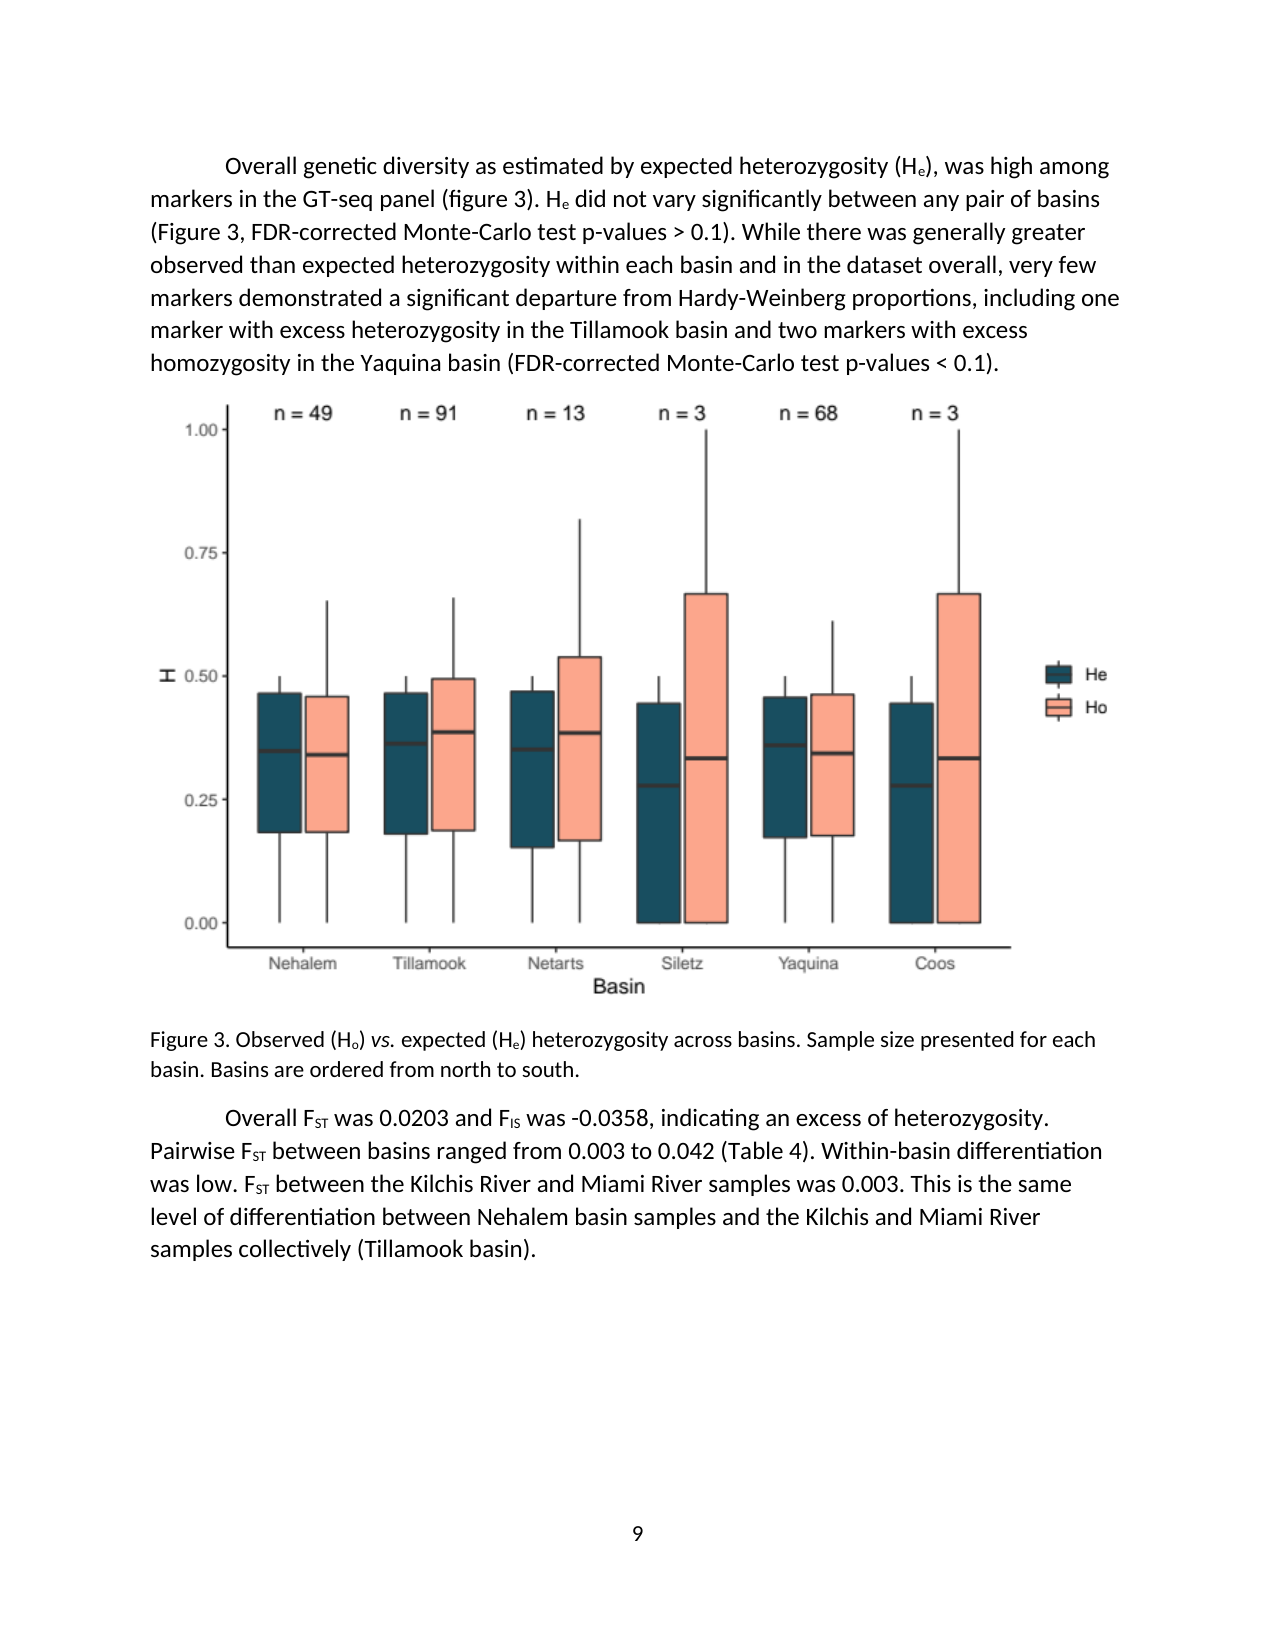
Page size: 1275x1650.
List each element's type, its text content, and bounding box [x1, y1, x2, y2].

text Figure 3. Observed (Ho) vs. expected (He) heterozygosity across basins. Sample size presented for each basin. Basins are ordered from north to south. [150, 1025, 1125, 1083]
text Overall FST was 0.0203 and FIS was -0.0358, indicating an excess of heterozygosity. Pairwise FST between basins ranged from 0.003 to 0.042 (Table 4). Within-basin differentiation was low. FST between the Kilchis River and Miami River samples was 0.003. This is the same level of differentiation between Nehalem basin samples and the Kilchis and Miami River samples collectively (Tillamook basin). [150, 1102, 1125, 1264]
text Overall genetic diversity as estimated by expected heterozygosity (He), was high among markers in the GT-seq panel (figure 3). He did not vary significantly between any pair of basins (Figure 3, FDR-corrected Monte-Carlo test p-values > 0.1). While there was generally greater observed than expected heterozygosity within each basin and in the dataset overall, very few markers demonstrated a significant departure from Hardy-Weinberg proportions, including one marker with excess heterozygosity in the Tillamook basin and two markers with excess homozygosity in the Yaquina basin (FDR-corrected Monte-Carlo test p-values < 0.1). [150, 150, 1125, 378]
